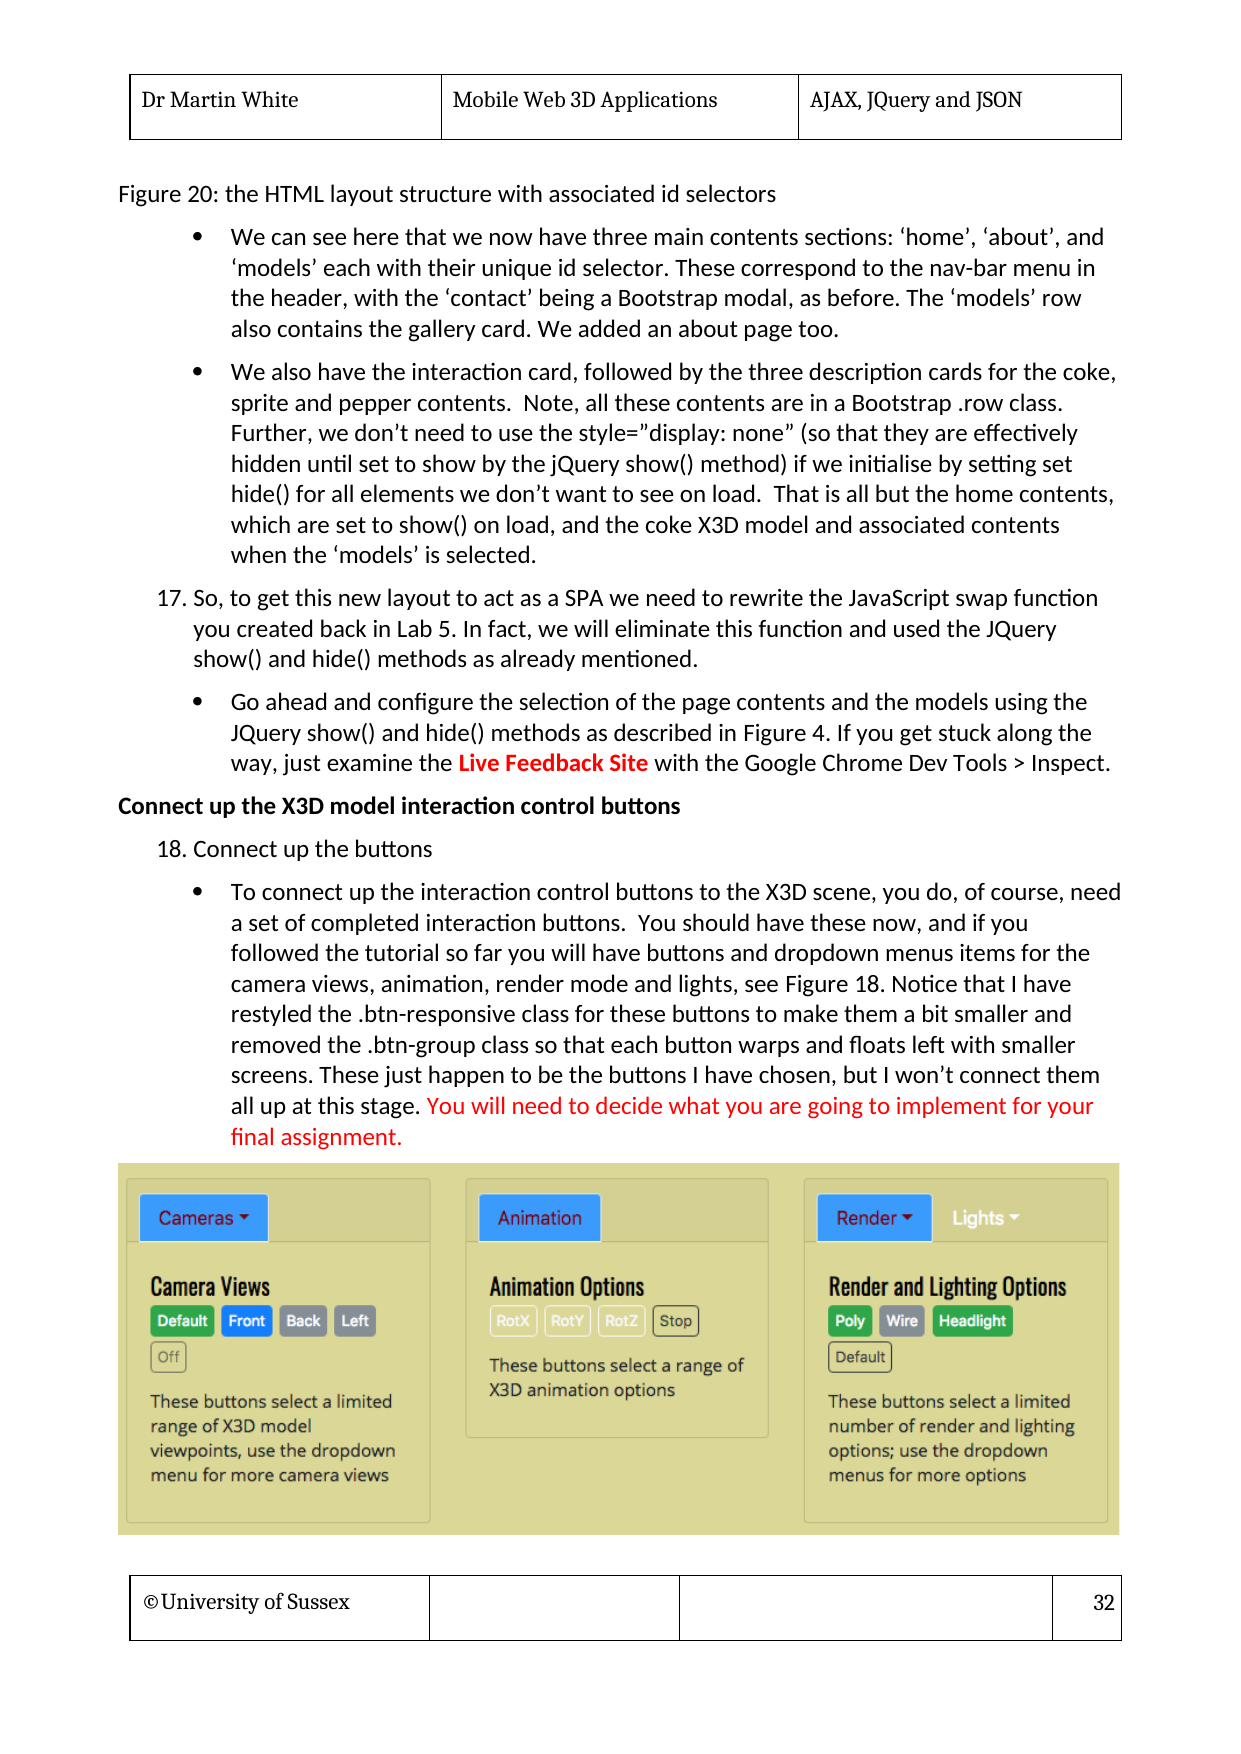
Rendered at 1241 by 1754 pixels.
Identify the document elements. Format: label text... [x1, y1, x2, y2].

list Connect up the buttons [156, 833, 1122, 864]
list To connect up the interaction control buttons to the X3D scene, you do, of course, need a set of completed interaction buttons. You should have these now, and if you followed the tutorial so far you will have buttons and dropdown menus items for the camera views, animation, render mode and lights, see Figure 18. Notice that I have restyled the .btn-responsive class for these buttons to make them a bit smaller and removed the .btn-group class so that each button warps and floats left with smaller screens. These just happen to be the buttons I have chosen, but I won’t connect them all up at this stage. You will need to decide what you are going to implement for your final assignment. [193, 876, 1122, 1151]
list We can see here that we now have three main contents sections: ‘home’, ‘about’, and ‘models’ each with their unique id selector. These correspond to the nav-bar menu in the header, with the ‘contact’ being a Bootstrap modal, as before. The ‘models’ row also contains the gallery card. We added an about page too. [193, 222, 1122, 344]
list Go ahead and configure the selection of the page contents and the models using the JQuery show() and hide() methods as described in Figure 4. If you get stuck along the way, just examine the Live Feedback Site with the Google Chrome Dev Tools > Inspect. [193, 686, 1122, 778]
list So, to get this new layout to act as a SPA we need to rewrite the JavaScript swap function you created back in Lab 5. In fact, we will eliminate this function and used the JQuery show() and hide() methods as already mentioned. [156, 582, 1122, 674]
text Figure 20: the HTML layout structure with associated id selectors [118, 178, 1122, 209]
picture [118, 1163, 1120, 1535]
subtitle Connect up the X3D model interaction control buttons [118, 790, 1122, 821]
list We also have the interaction card, followed by the three description cards for the coke, sprite and pepper contents. Note, all these contents are in a Bootstrap .row class. Further, we don’t need to use the style=”display: none” (so that they are effectively hidden until set to show by the jQuery show() method) if we initialise by setting set hide() for all elements we don’t want to see on load. That is all but the home contents, which are set to show() on load, and the coke X3D model and associated contents when the ‘models’ is selected. [193, 356, 1122, 570]
